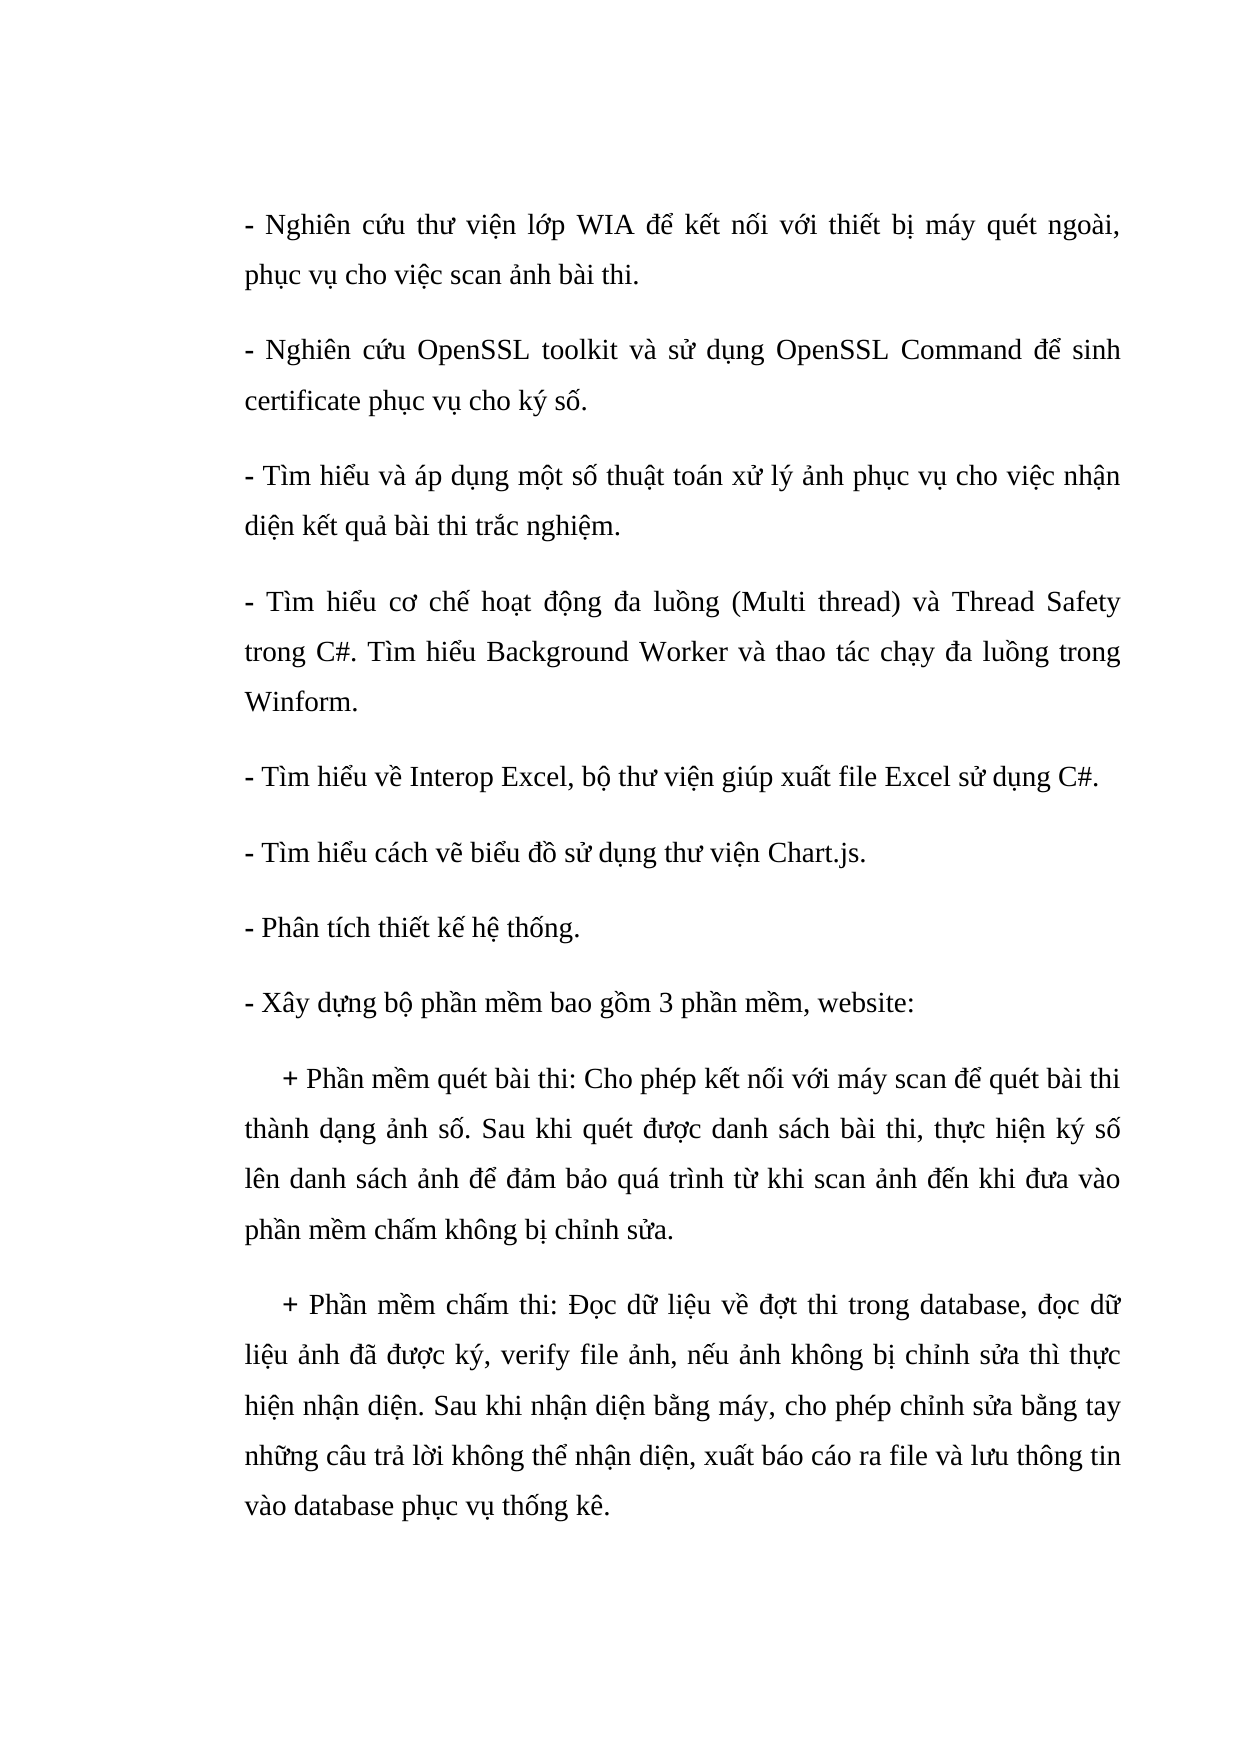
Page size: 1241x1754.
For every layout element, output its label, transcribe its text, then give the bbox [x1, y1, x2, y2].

text - Phân tích thiết kế hệ thống. [244, 910, 1122, 944]
text - Xây dựng bộ phần mềm bao gồm 3 phần mềm, website: [244, 986, 1122, 1019]
text - Tìm hiểu về Interop Excel, bộ thư viện giúp xuất file Excel sử dụng C#. [244, 759, 1122, 793]
text + Phần mềm quét bài thi: Cho phép kết nối với máy scan để quét bài thi thành dạng ảnh số. Sau khi quét được danh sách bài thi, thực hiện ký số lên danh sách ảnh để đảm bảo quá trình từ khi scan ảnh đến khi đưa vào phần mềm chấm không bị chỉnh sửa. [244, 1061, 1122, 1245]
text - Nghiên cứu OpenSSL toolkit và sử dụng OpenSSL Command để sinh certificate phục vụ cho ký số. [244, 332, 1122, 416]
text - Nghiên cứu thư viện lớp WIA để kết nối với thiết bị máy quét ngoài, phục vụ cho việc scan ảnh bài thi. [244, 207, 1122, 291]
text + Phần mềm chấm thi: Đọc dữ liệu về đợt thi trong database, đọc dữ liệu ảnh đã được ký, verify file ảnh, nếu ảnh không bị chỉnh sửa thì thực hiện nhận diện. Sau khi nhận diện bằng máy, cho phép chỉnh sửa bằng tay những câu trả lời không thể nhận diện, xuất báo cáo ra file và lưu thông tin vào database phục vụ thống kê. [244, 1287, 1122, 1522]
text - Tìm hiểu cách vẽ biểu đồ sử dụng thư viện Chart.js. [244, 835, 1122, 868]
text - Tìm hiểu và áp dụng một số thuật toán xử lý ảnh phục vụ cho việc nhận diện kết quả bài thi trắc nghiệm. [244, 458, 1122, 542]
text - Tìm hiểu cơ chế hoạt động đa luồng (Multi thread) và Thread Safety trong C#. Tìm hiểu Background Worker và thao tác chạy đa luồng trong Winform. [244, 584, 1122, 718]
